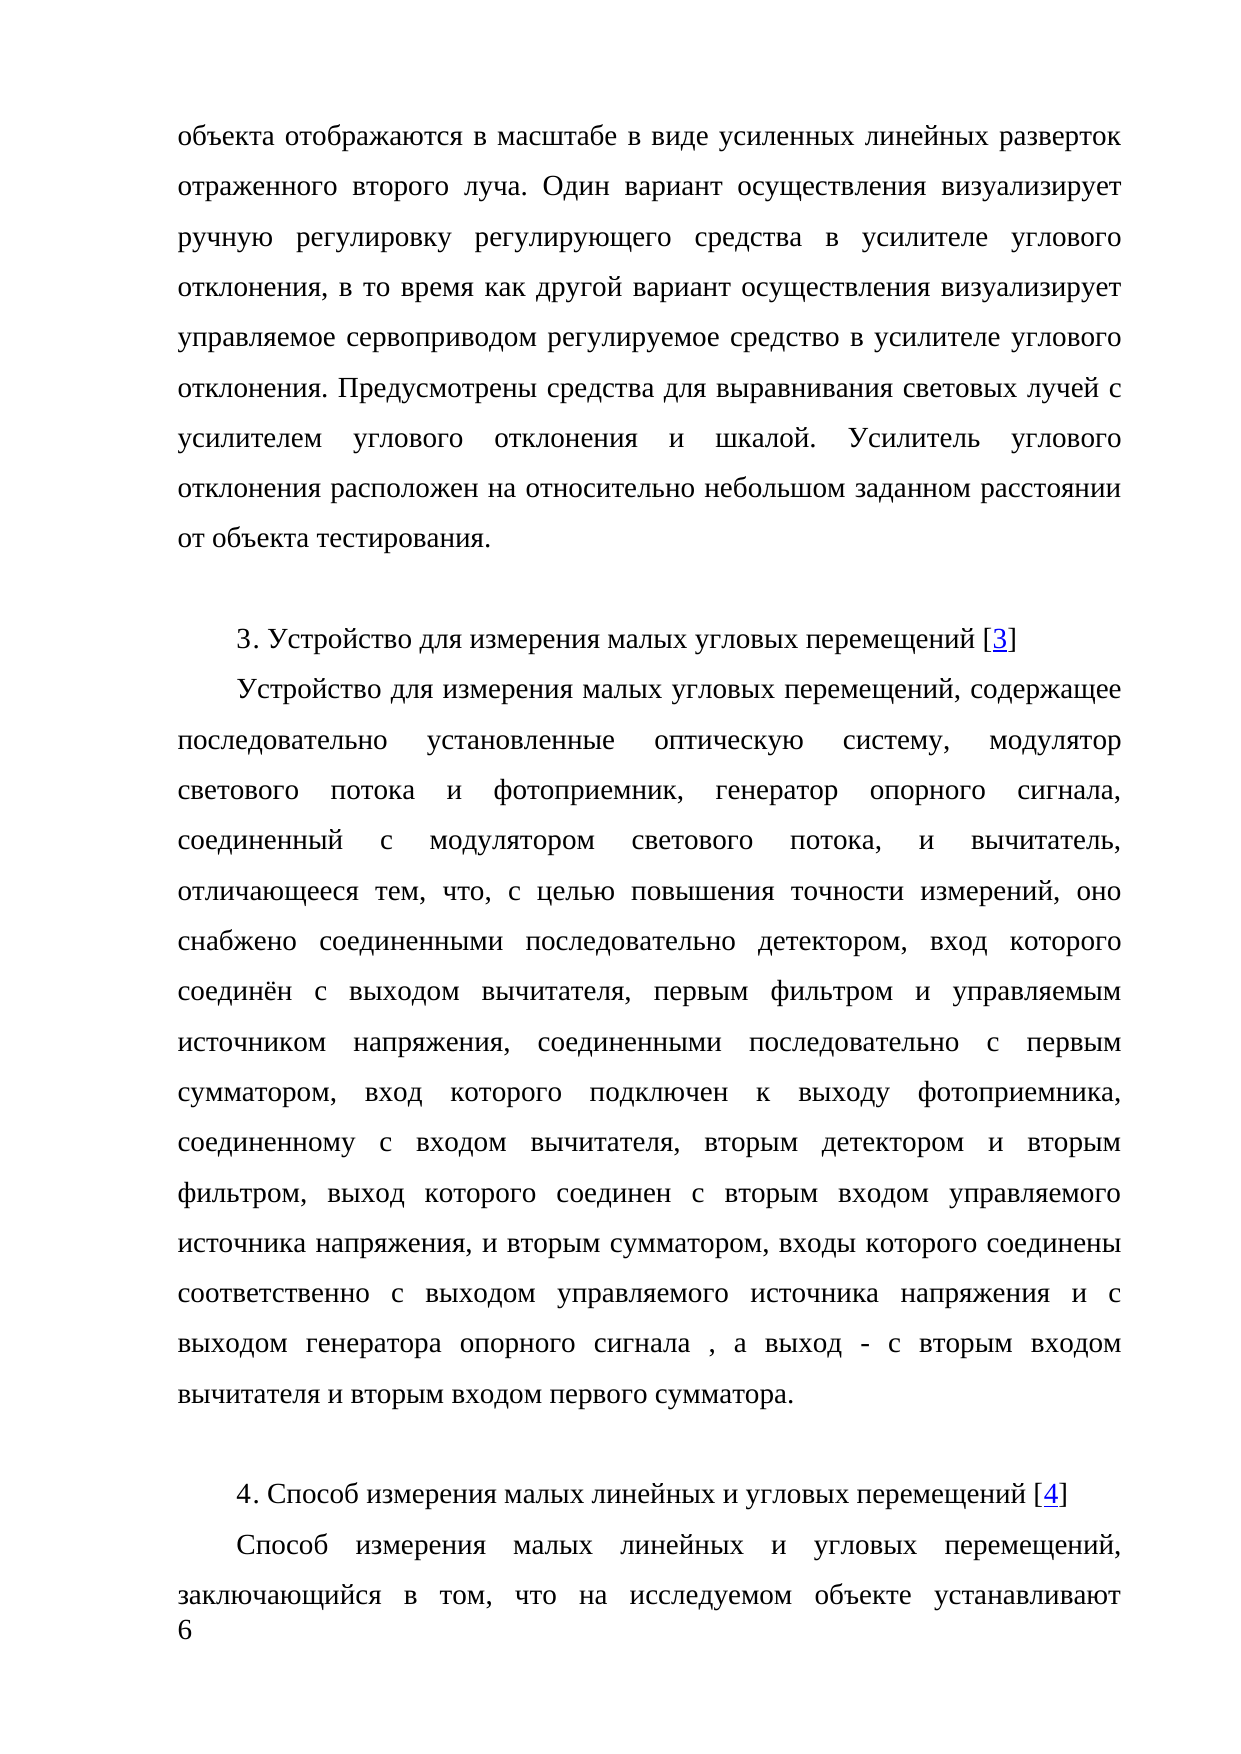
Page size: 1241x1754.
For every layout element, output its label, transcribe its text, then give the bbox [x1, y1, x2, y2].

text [177, 118, 1122, 554]
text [177, 1527, 1122, 1611]
list . Устройство для измерения малых угловых перемещений [3] [177, 621, 1122, 655]
list . Способ измерения малых линейных и угловых перемещений [4] [177, 1477, 1122, 1510]
text Устройство для измерения малых угловых перемещений, содержащее последовательно установленные оптическую систему, модулятор светового потока и фотоприемник, генератор опорного сигнала, соединенный с модулятором светового потока, и вычитатель, отличающееся тем, что, с целью повышения точности измерений, оно снабжено соединенными последовательно детектором, вход которого соединён с выходом вычитателя, первым фильтром и управляемым источником напряжения, соединенными последовательно с первым сумматором, вход которого подключен к выходу фотоприемника, соединенному с входом вычитателя, вторым детектором и вторым фильтром, выход которого соединен с вторым входом управляемого источника напряжения, и вторым сумматором, входы которого соединены соответственно с выходом управляемого источника напряжения и с выходом генератора опорного сигнала , а выход - с вторым входом вычитателя и вторым входом первого сумматора. [177, 672, 1122, 1409]
